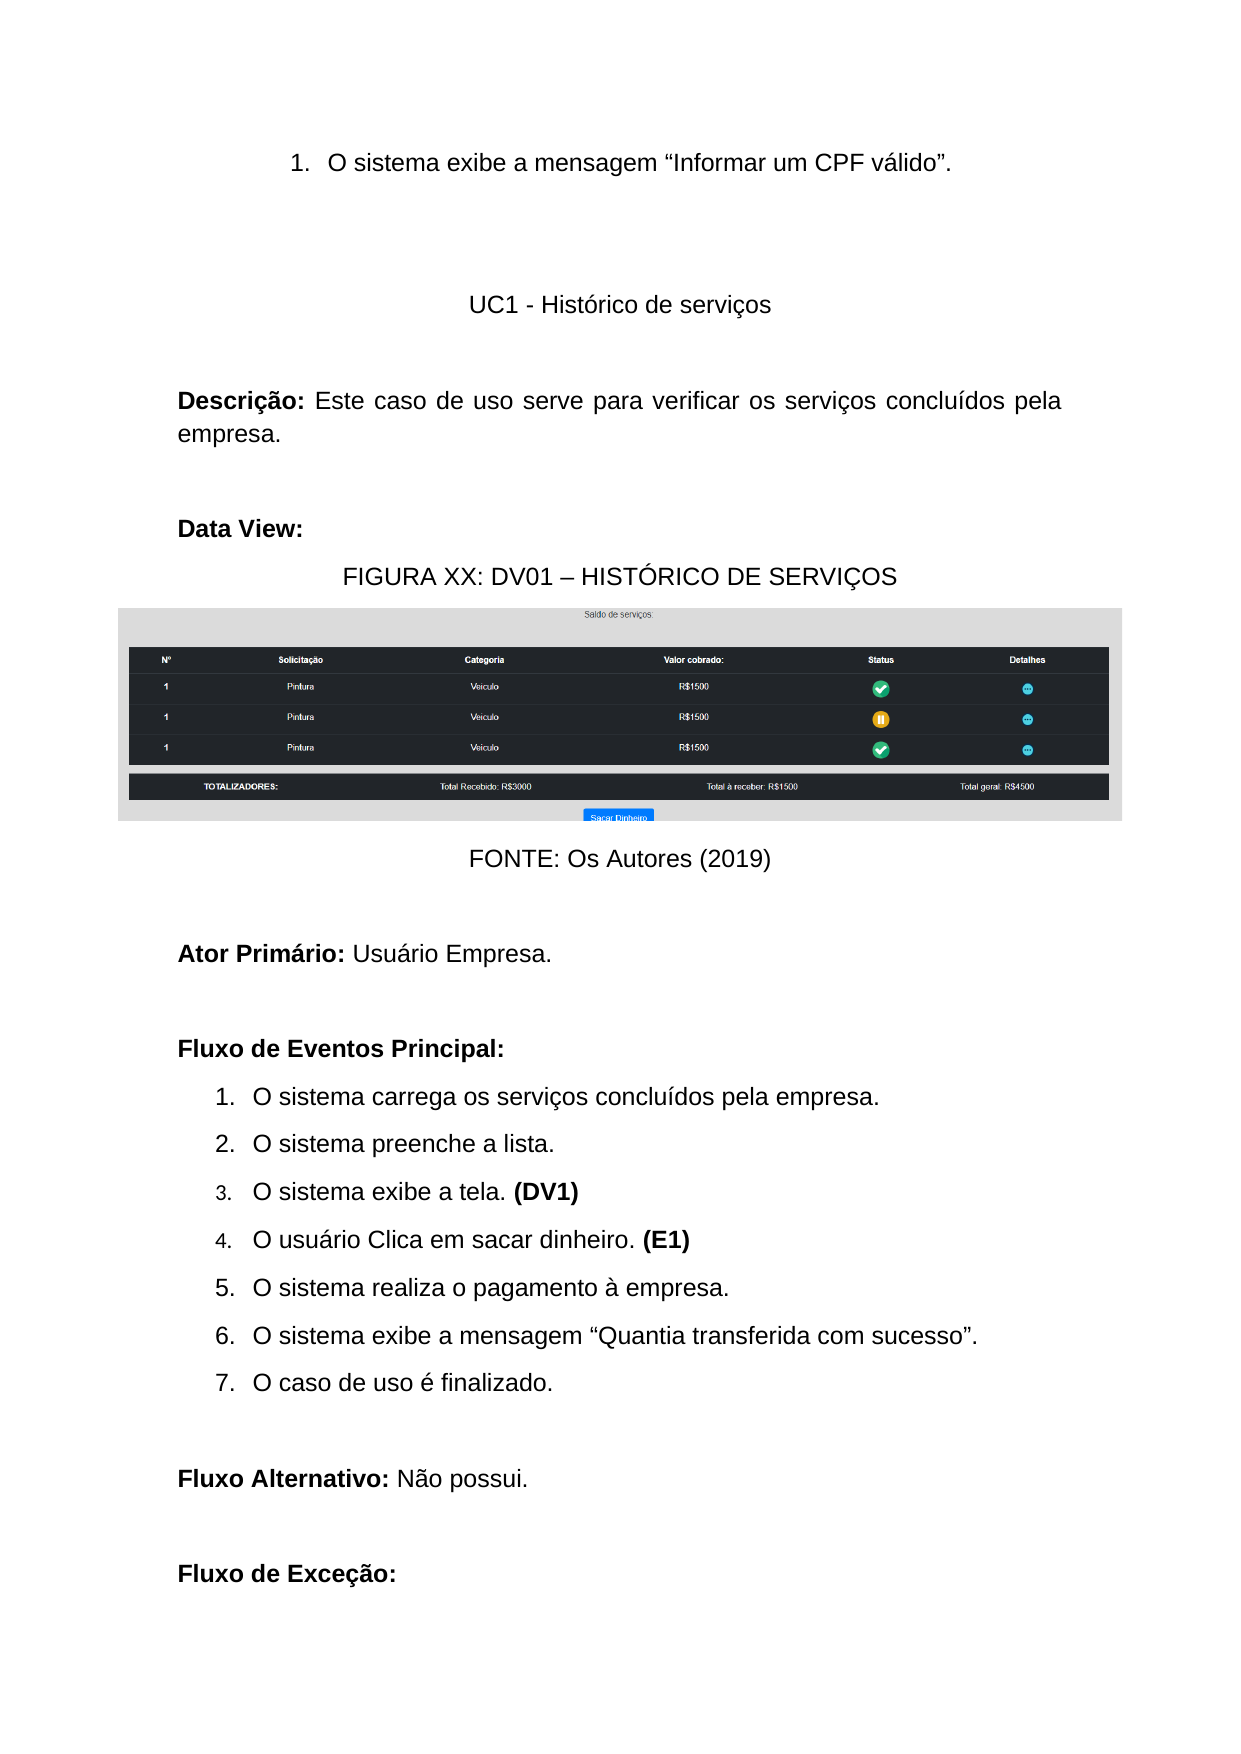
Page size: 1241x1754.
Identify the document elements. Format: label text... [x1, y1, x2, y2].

text UC1 - Histórico de serviços [177, 290, 1063, 319]
text Ator Primário: Usuário Empresa. [177, 939, 1063, 968]
list O caso de uso é finalizado. [215, 1368, 1063, 1397]
list O sistema realiza o pagamento à empresa. [215, 1273, 1063, 1302]
list O sistema exibe a tela. (DV1) [215, 1177, 1063, 1206]
picture [118, 608, 1123, 821]
text Descrição: Este caso de uso serve para verificar os serviços concluídos pela empresa. [177, 386, 1063, 447]
text FONTE: Os Autores (2019) [177, 821, 1063, 872]
text Fluxo Alternativo: Não possui. [177, 1463, 1063, 1492]
list O sistema preenche a lista. [215, 1129, 1063, 1158]
list O sistema exibe a mensagem “Informar um CPF válido”. [290, 148, 1063, 176]
text Data View: [177, 514, 1063, 543]
text Fluxo de Eventos Principal: [177, 1034, 1063, 1063]
list O sistema exibe a mensagem “Quantia transferida com sucesso”. [215, 1321, 1063, 1349]
text FIGURA XX: DV01 – HISTÓRICO DE SERVIÇOS [177, 561, 1063, 590]
list O sistema carrega os serviços concluídos pela empresa. [215, 1082, 1063, 1110]
text Fluxo de Exceção: [177, 1559, 1063, 1587]
list O usuário Clica em sacar dinheiro. (E1) [215, 1225, 1063, 1254]
